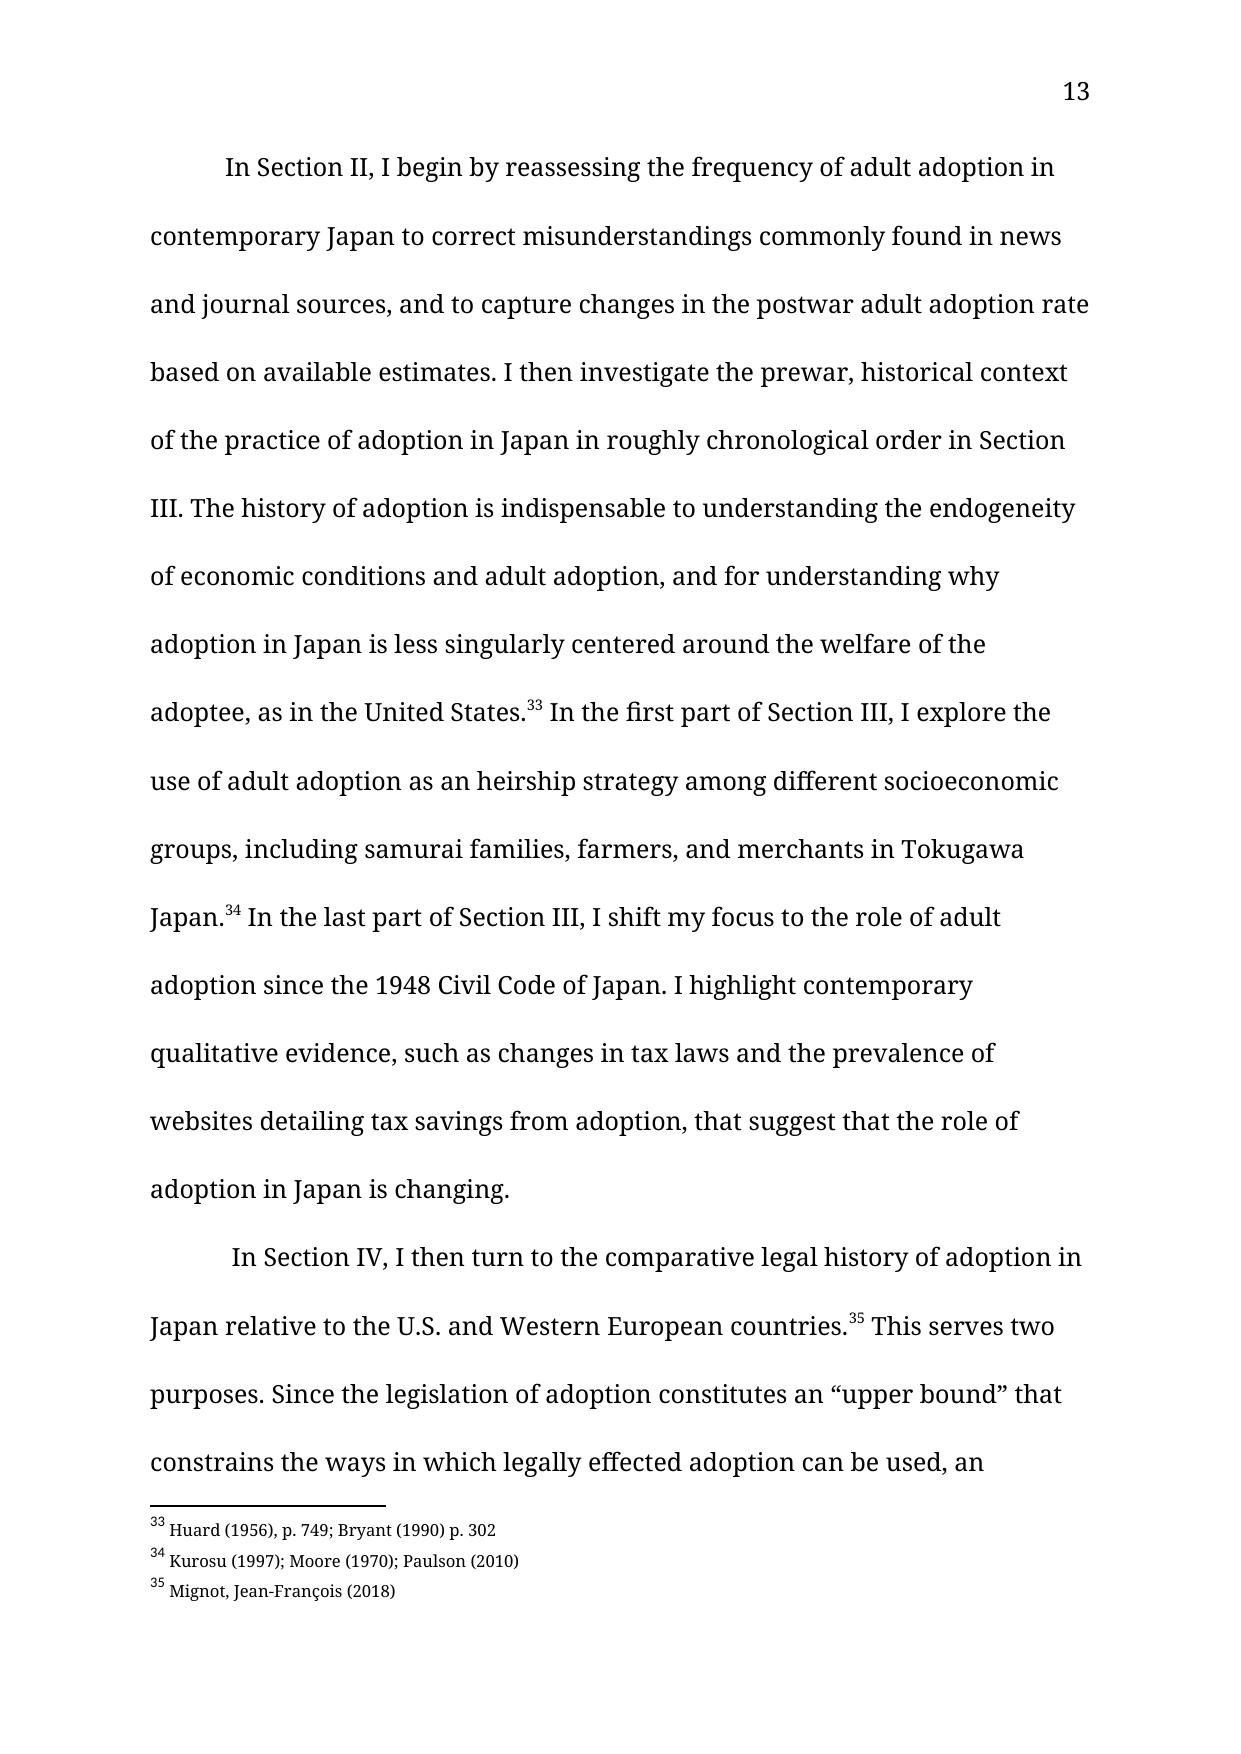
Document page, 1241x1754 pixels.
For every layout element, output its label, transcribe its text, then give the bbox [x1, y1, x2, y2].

text In Section II, I begin by reassessing the frequency of adult adoption in contemporary Japan to correct misunderstandings commonly found in news and journal sources, and to capture changes in the postwar adult adoption rate based on available estimates. I then investigate the prewar, historical context of the practice of adoption in Japan in roughly chronological order in Section III. The history of adoption is indispensable to understanding the endogeneity of economic conditions and adult adoption, and for understanding why adoption in Japan is less singularly centered around the welfare of the adoptee, as in the United States. In the first part of Section III, I explore the use of adult adoption as an heirship strategy among different socioeconomic groups, including samurai families, farmers, and merchants in Tokugawa Japan. In the last part of Section III, I shift my focus to the role of adult adoption since the 1948 Civil Code of Japan. I highlight contemporary qualitative evidence, such as changes in tax laws and the prevalence of websites detailing tax savings from adoption, that suggest that the role of adoption in Japan is changing. [150, 150, 1090, 1206]
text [150, 1240, 1090, 1478]
